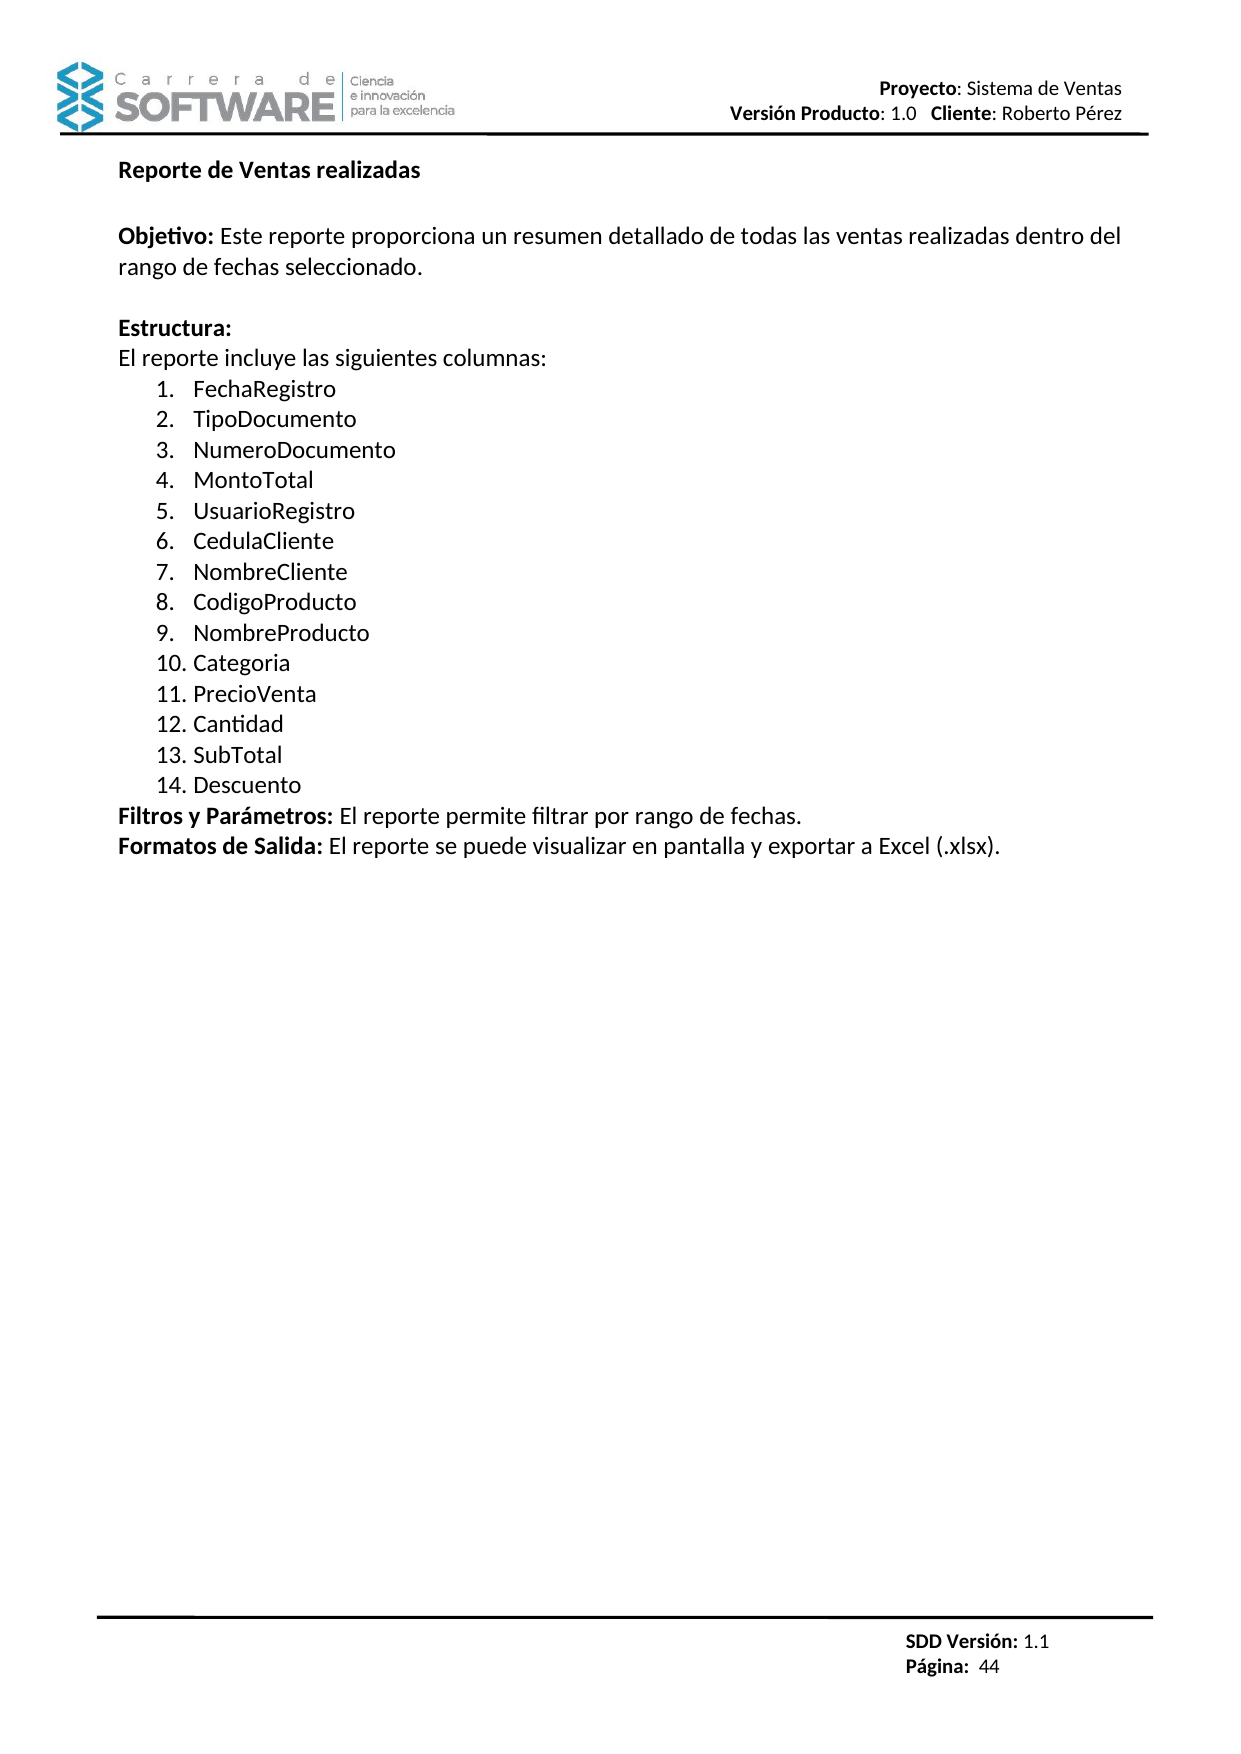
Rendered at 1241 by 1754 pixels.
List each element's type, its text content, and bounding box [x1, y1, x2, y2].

list NombreCliente [156, 556, 1122, 586]
list PrecioVenta [156, 678, 1122, 708]
text Filtros y Parámetros: El reporte permite filtrar por rango de fechas. [118, 800, 1122, 831]
text Objetivo: Este reporte proporciona un resumen detallado de todas las ventas realizadas dentro del rango de fechas seleccionado. [118, 220, 1122, 281]
subtitle Reporte de Ventas realizadas [118, 154, 1122, 185]
list MontoTotal [156, 464, 1122, 495]
list FechaRegistro [156, 373, 1122, 403]
list NumeroDocumento [156, 434, 1122, 464]
list NombreProducto [156, 617, 1122, 647]
text El reporte incluye las siguientes columnas: [118, 342, 1122, 373]
list Descuento [156, 769, 1122, 800]
text Estructura: [118, 312, 1122, 342]
text Formatos de Salida: El reporte se puede visualizar en pantalla y exportar a Excel (.xlsx). [118, 831, 1122, 861]
list CodigoProducto [156, 586, 1122, 617]
list Cantidad [156, 708, 1122, 739]
list UsuarioRegistro [156, 495, 1122, 525]
list SubTotal [156, 739, 1122, 769]
list CedulaCliente [156, 525, 1122, 556]
list TipoDocumento [156, 403, 1122, 434]
picture [46, 46, 461, 154]
list Categoria [156, 647, 1122, 678]
